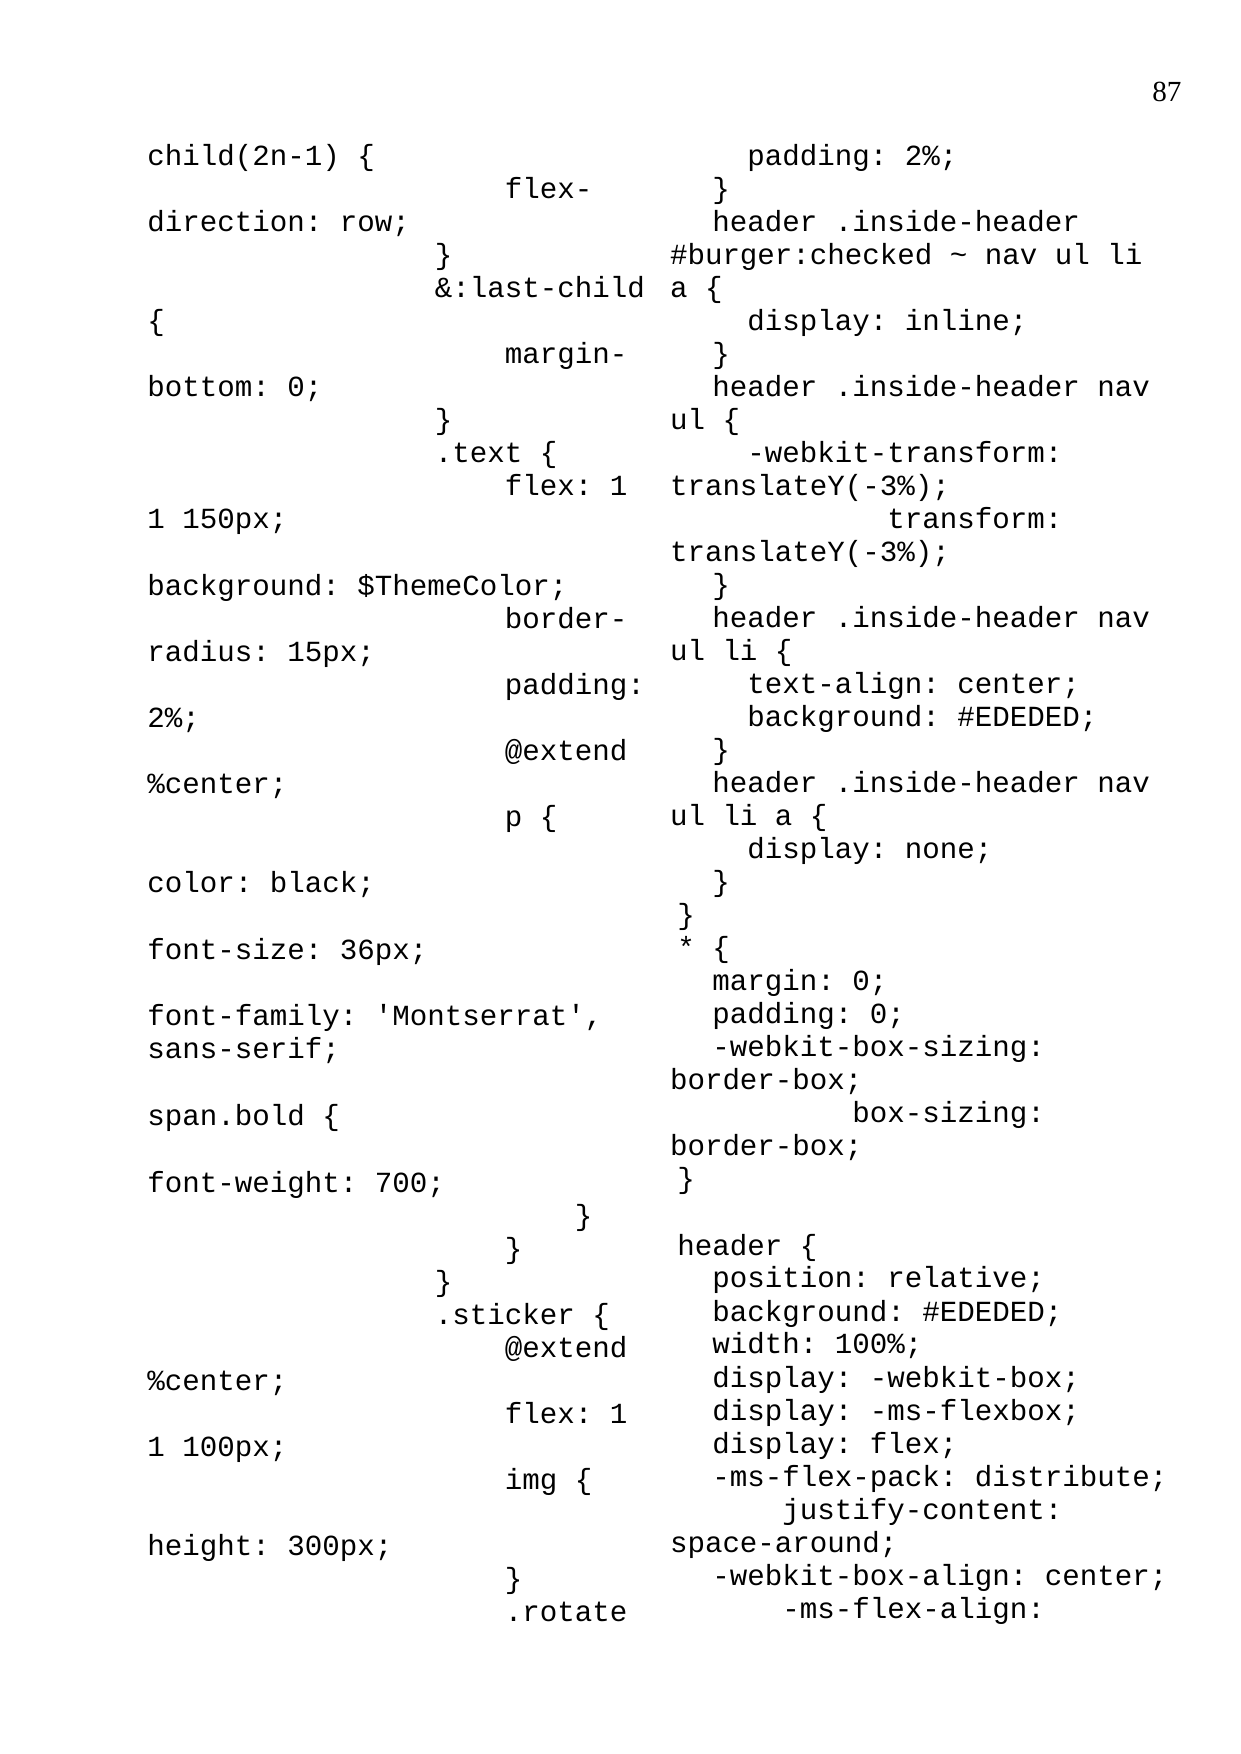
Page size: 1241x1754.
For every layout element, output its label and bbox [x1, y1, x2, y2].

table_cell [659, 141, 1181, 1631]
table_cell [136, 141, 658, 1631]
